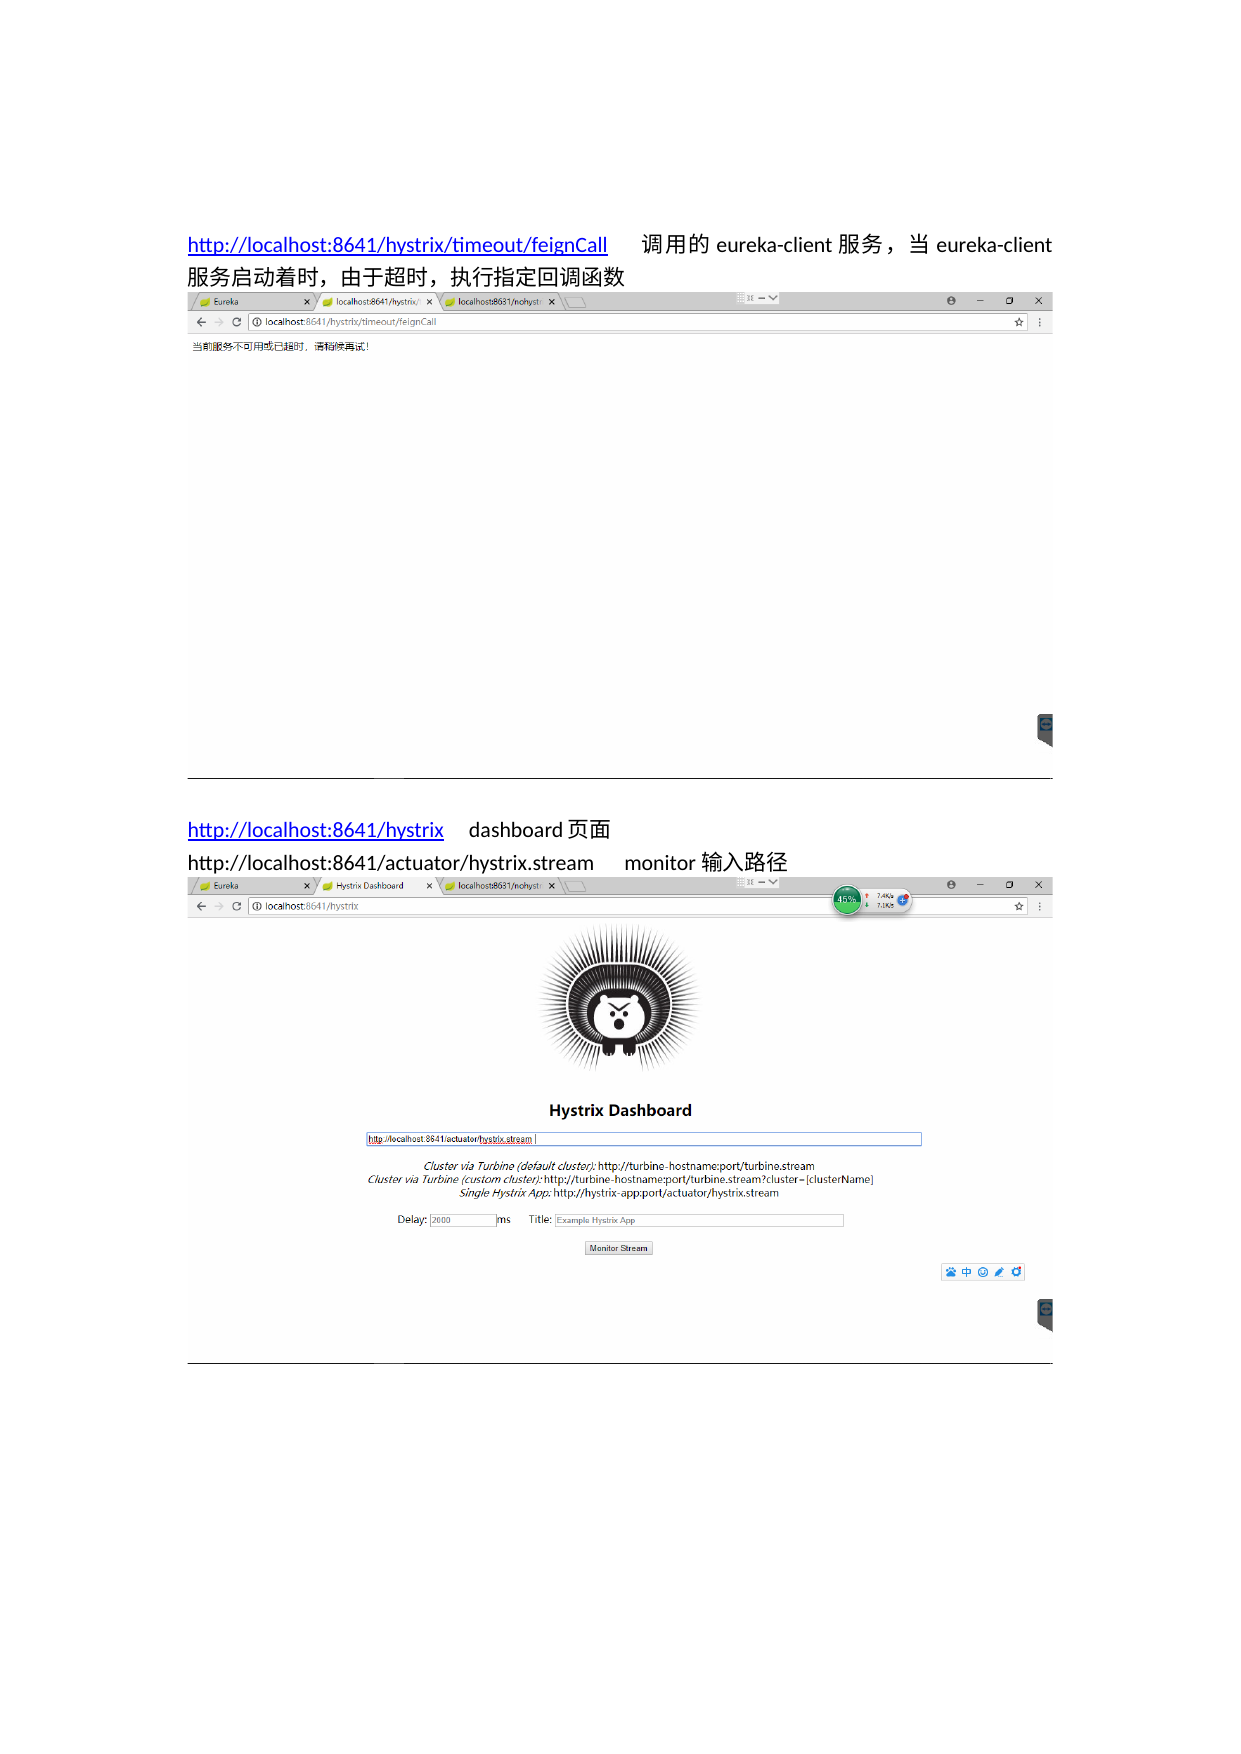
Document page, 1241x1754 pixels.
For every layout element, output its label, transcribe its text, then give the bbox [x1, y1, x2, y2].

picture [187, 292, 1053, 779]
picture [187, 877, 1053, 1364]
text http://localhost:8641/hystrix dashboard页面 http://localhost:8641/actuator/hystrix.stream monitor 输入路径 [187, 779, 1053, 877]
text http://localhost:8641/hystrix/timeout/feignCall 调用的eureka-client服务，当eureka-client服务启动着时，由于超时，执行指定回调函数 [187, 194, 1053, 292]
